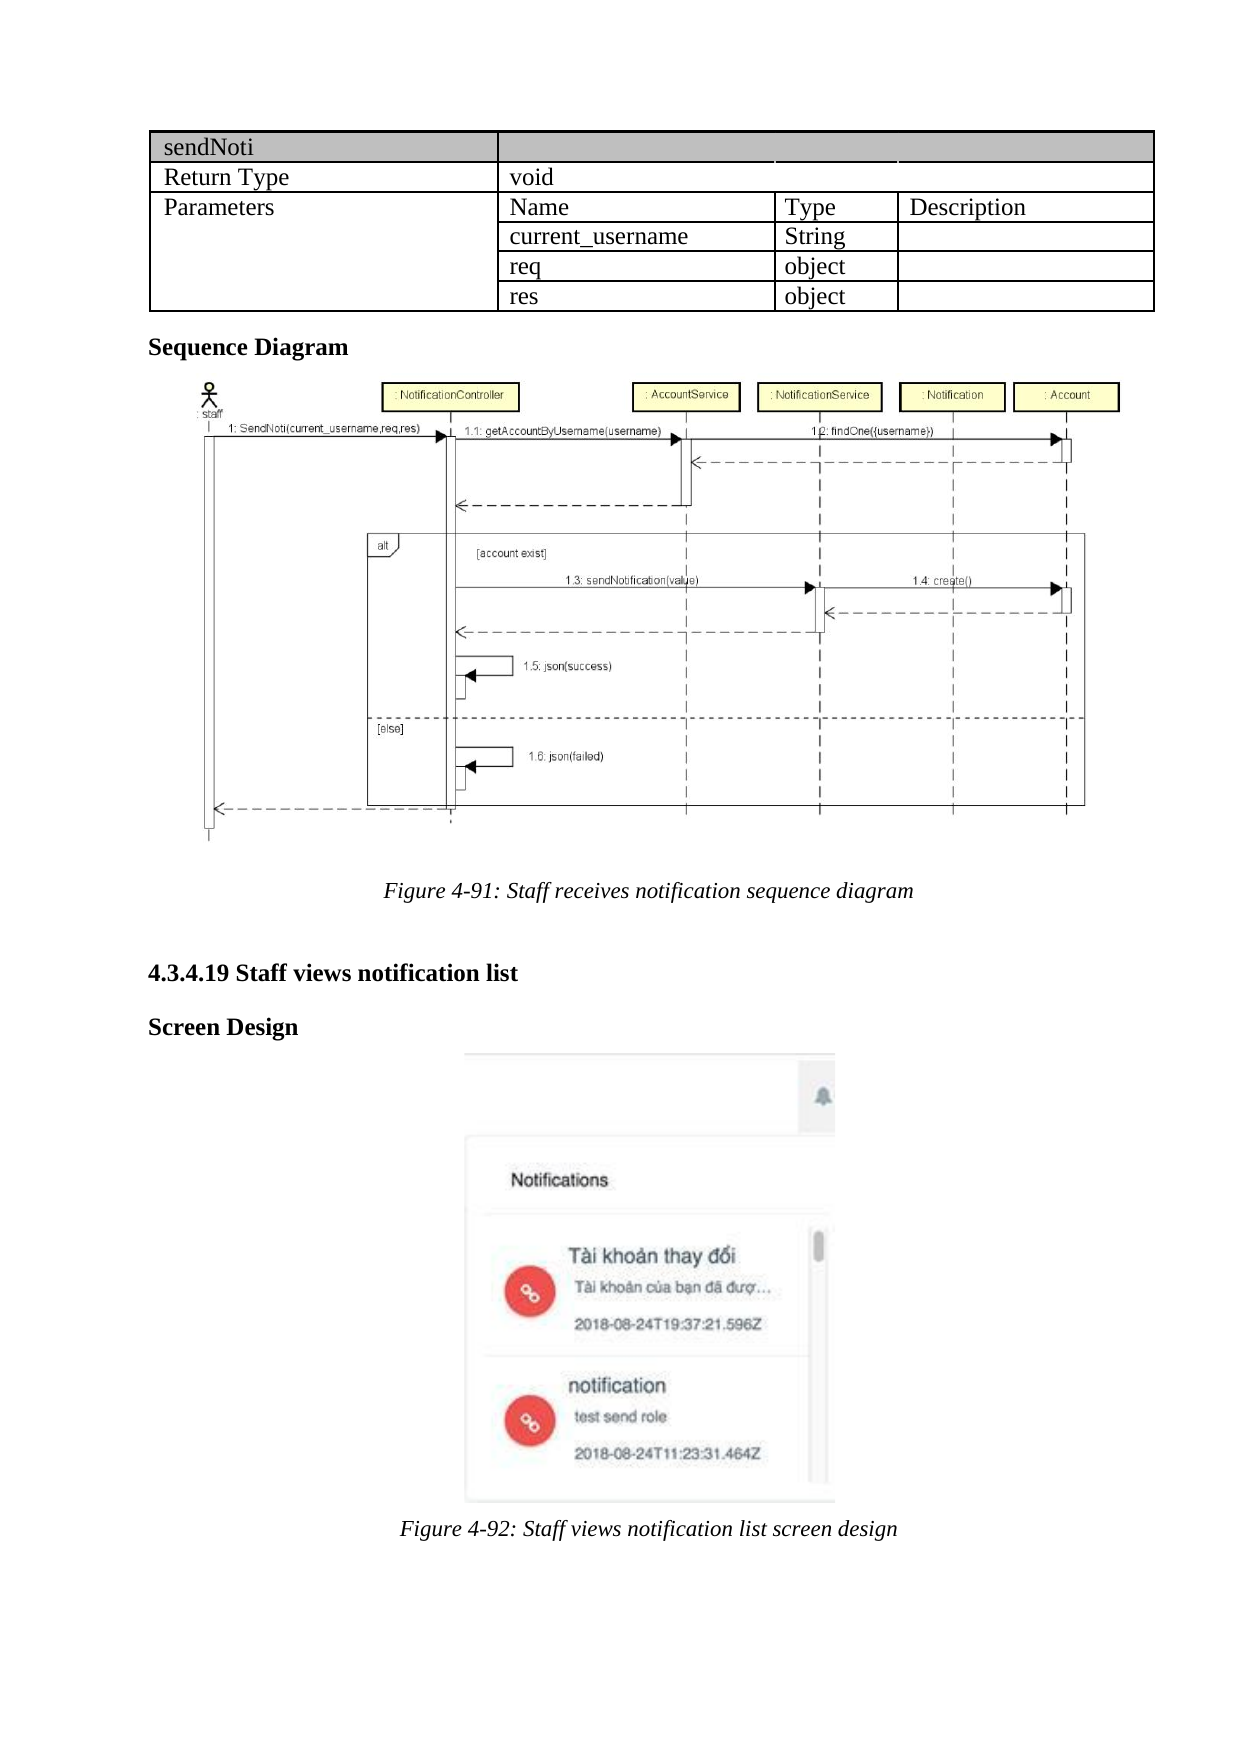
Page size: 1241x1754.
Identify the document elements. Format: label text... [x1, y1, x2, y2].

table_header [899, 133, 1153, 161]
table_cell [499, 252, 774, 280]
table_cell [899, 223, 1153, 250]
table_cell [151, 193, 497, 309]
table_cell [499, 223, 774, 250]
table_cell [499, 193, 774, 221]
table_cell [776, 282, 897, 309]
text Screen Design [148, 1012, 1152, 1040]
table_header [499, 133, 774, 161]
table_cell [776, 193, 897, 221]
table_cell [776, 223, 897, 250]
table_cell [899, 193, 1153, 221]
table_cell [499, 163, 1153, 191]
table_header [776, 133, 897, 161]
text Figure 4-91: Staff receives notification sequence diagram [148, 877, 1152, 903]
text Sequence Diagram [148, 332, 1152, 361]
text 4.3.4.19 Staff views notification list [148, 958, 1152, 986]
picture [464, 1053, 836, 1503]
picture [147, 373, 1127, 851]
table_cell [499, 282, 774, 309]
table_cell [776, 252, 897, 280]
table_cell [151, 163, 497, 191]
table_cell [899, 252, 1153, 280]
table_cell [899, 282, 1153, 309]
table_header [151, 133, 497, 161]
text Figure 4-92: Staff views notification list screen design [148, 1515, 1152, 1541]
